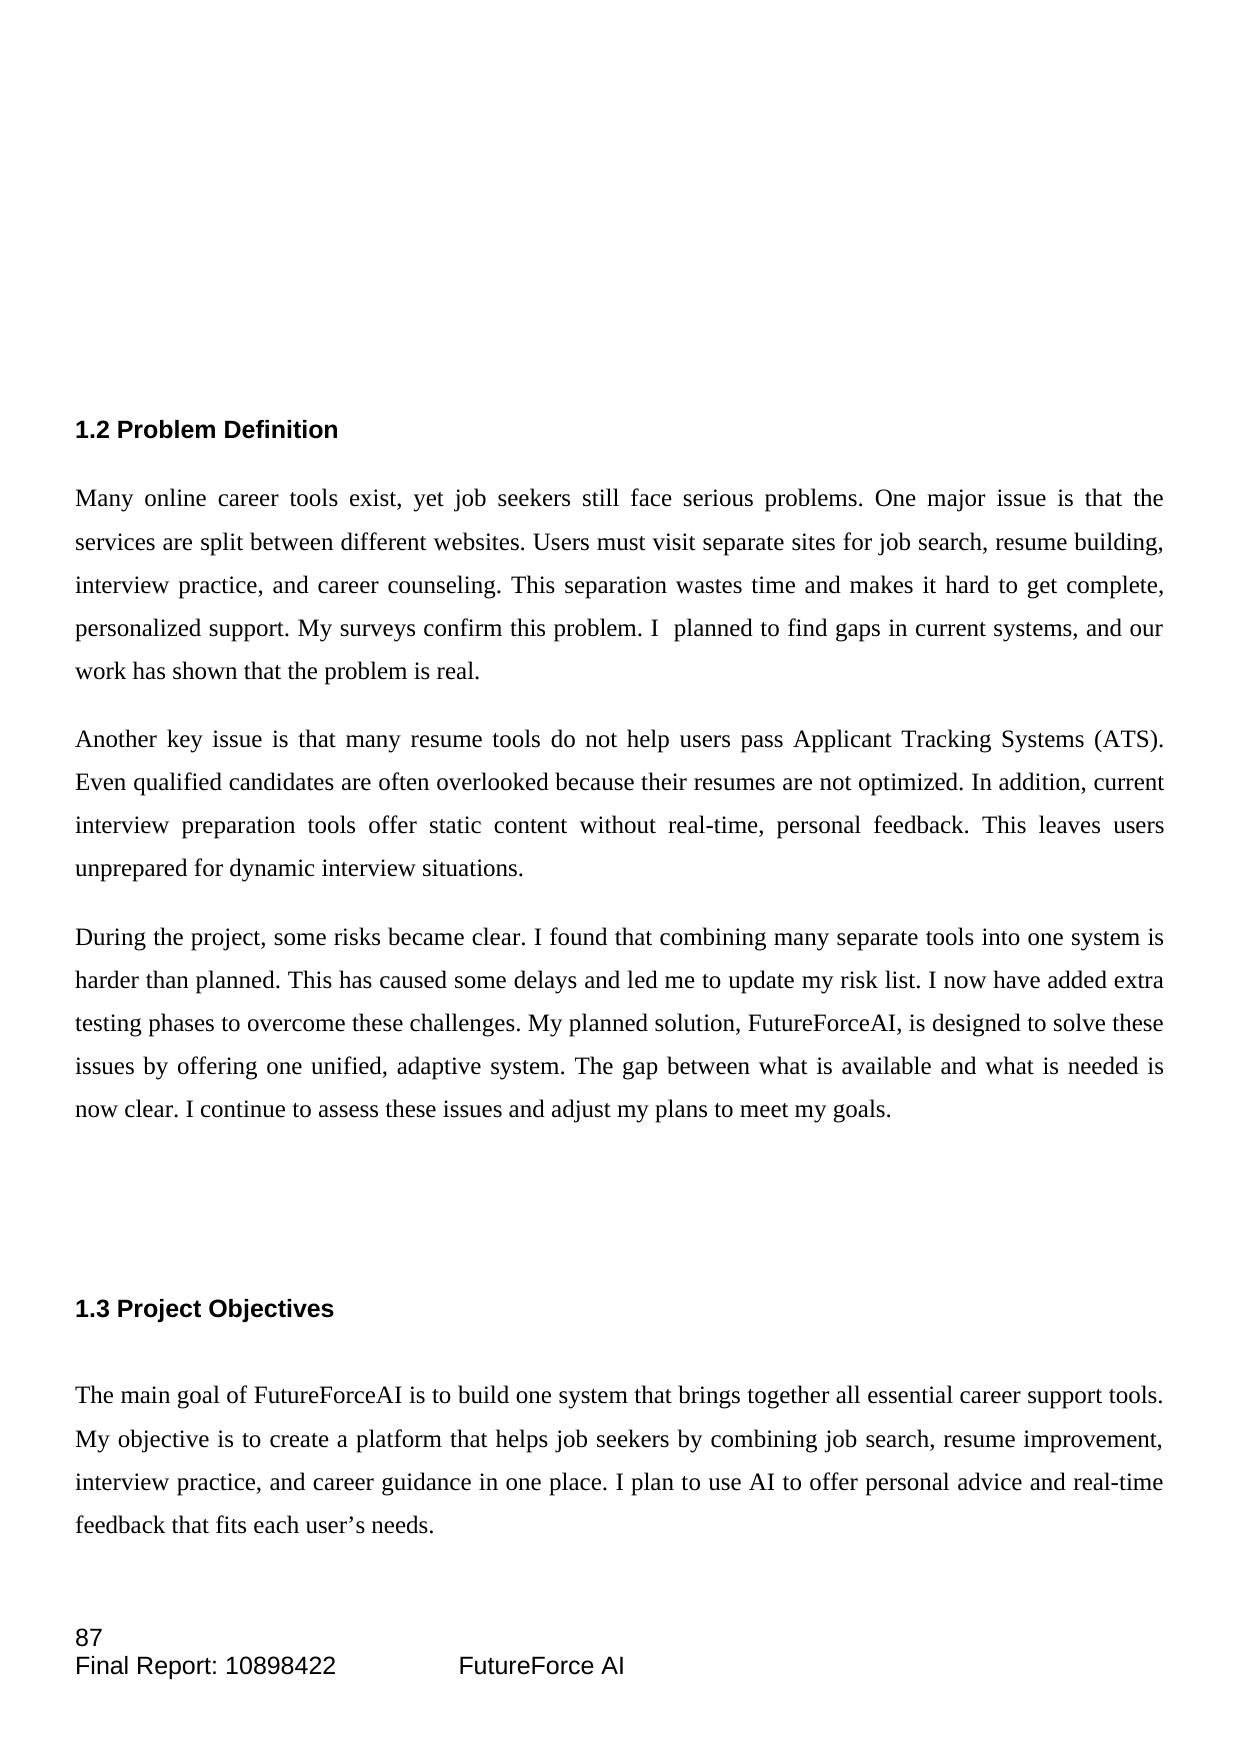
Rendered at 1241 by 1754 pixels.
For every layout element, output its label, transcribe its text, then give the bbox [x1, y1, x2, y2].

text The main goal of FutureForceAI is to build one system that brings together all essential career support tools. My objective is to create a platform that helps job seekers by combining job search, resume improvement, interview practice, and career guidance in one place. I plan to use AI to offer personal advice and real-time feedback that fits each user’s needs. [75, 1381, 1165, 1539]
subtitle 1.3 Project Objectives [75, 1294, 1165, 1323]
text During the project, some risks became clear. I found that combining many separate tools into one system is harder than planned. This has caused some delays and led me to update my risk list. I now have added extra testing phases to overcome these challenges. My planned solution, FutureForceAI, is designed to solve these issues by offering one unified, adaptive system. The gap between what is available and what is needed is now clear. I continue to assess these issues and adjust my plans to meet my goals. [75, 922, 1165, 1123]
text Many online career tools exist, yet job seekers still face serious problems. One major issue is that the services are split between different websites. Users must visit separate sites for job search, resume building, interview practice, and career counseling. This separation wastes time and makes it hard to get complete, personalized support. My surveys confirm this problem. I planned to find gaps in current systems, and our work has shown that the problem is real. [75, 483, 1165, 685]
subtitle 1.2 Problem Definition [75, 415, 1165, 444]
text Another key issue is that many resume tools do not help users pass Applicant Tracking Systems (ATS). Even qualified candidates are often overlooked because their resumes are not optimized. In addition, current interview preparation tools offer static content without real-time, personal feedback. This leaves users unprepared for dynamic interview situations. [75, 724, 1165, 882]
